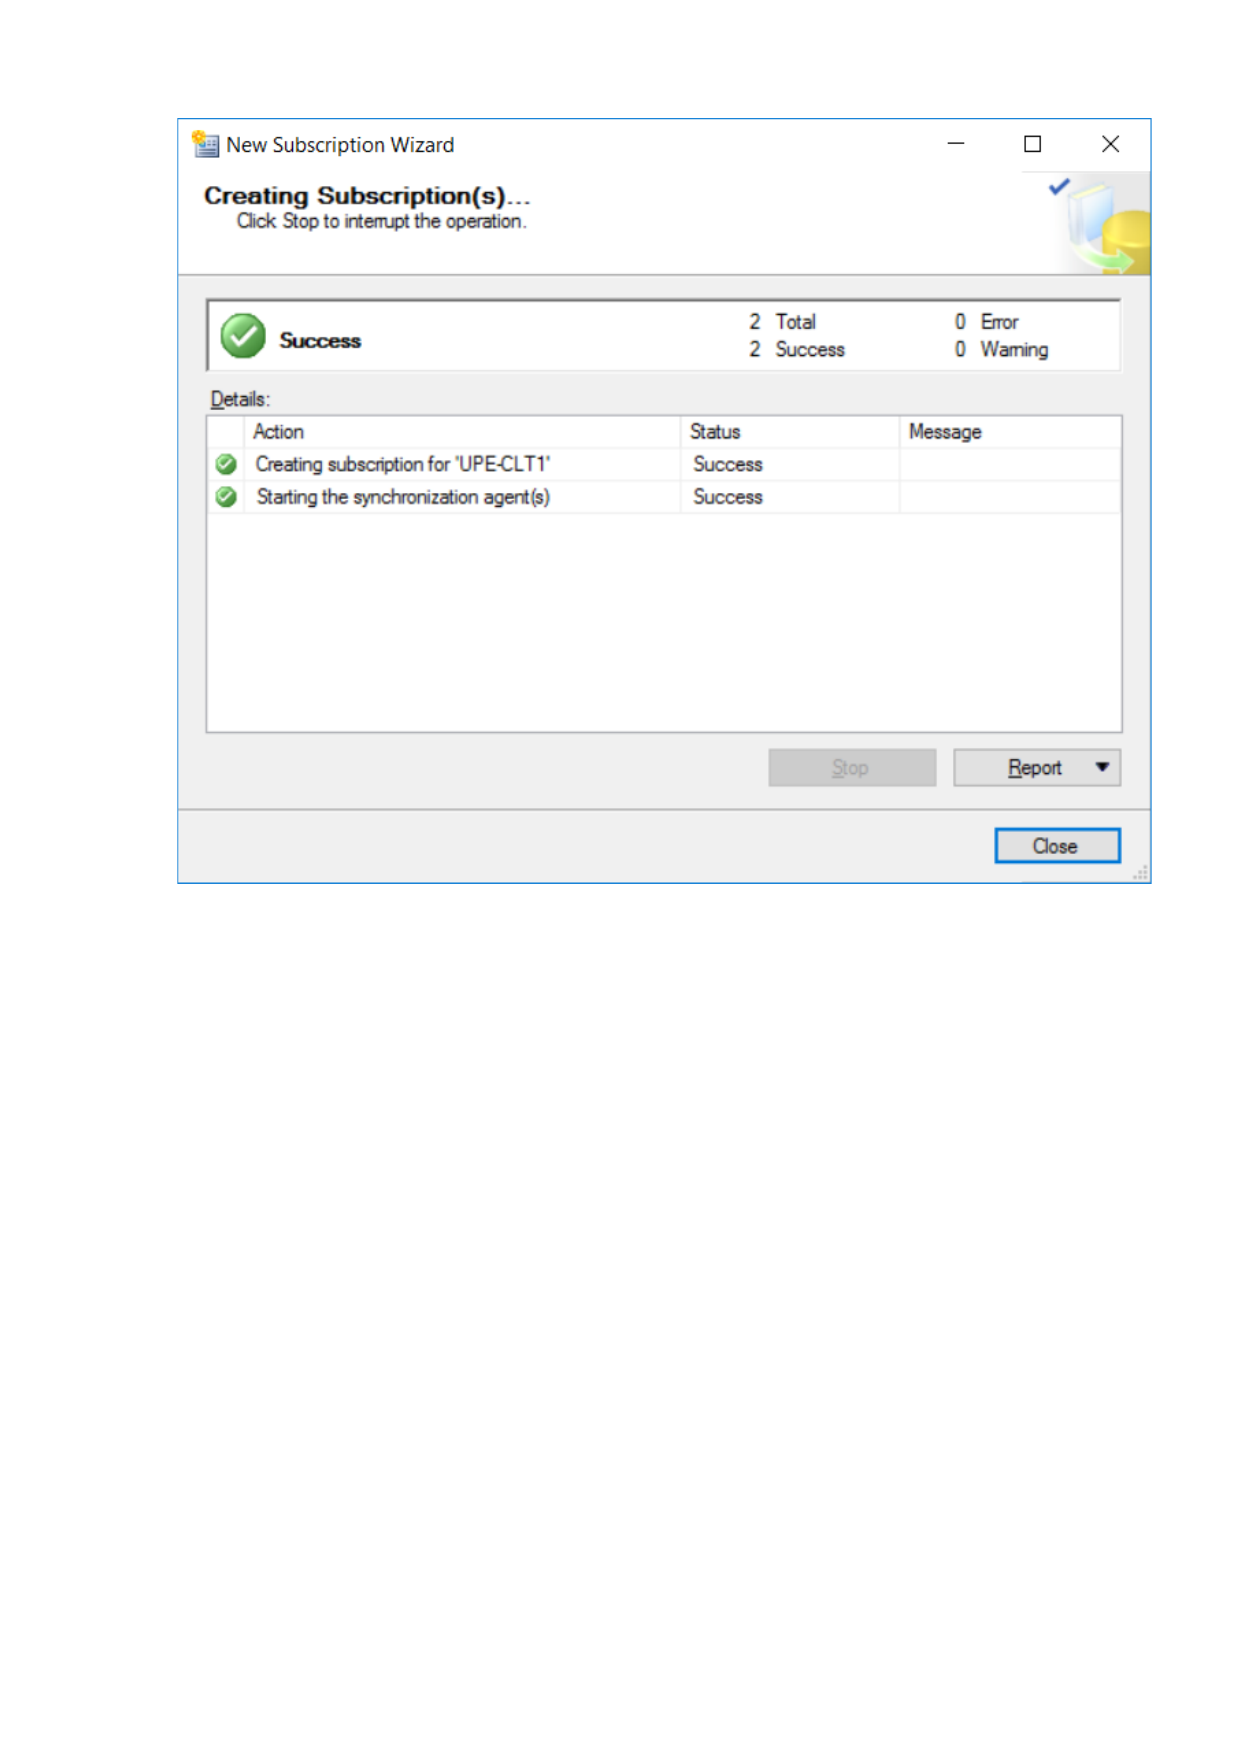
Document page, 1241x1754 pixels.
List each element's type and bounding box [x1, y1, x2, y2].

picture [177, 118, 1152, 884]
